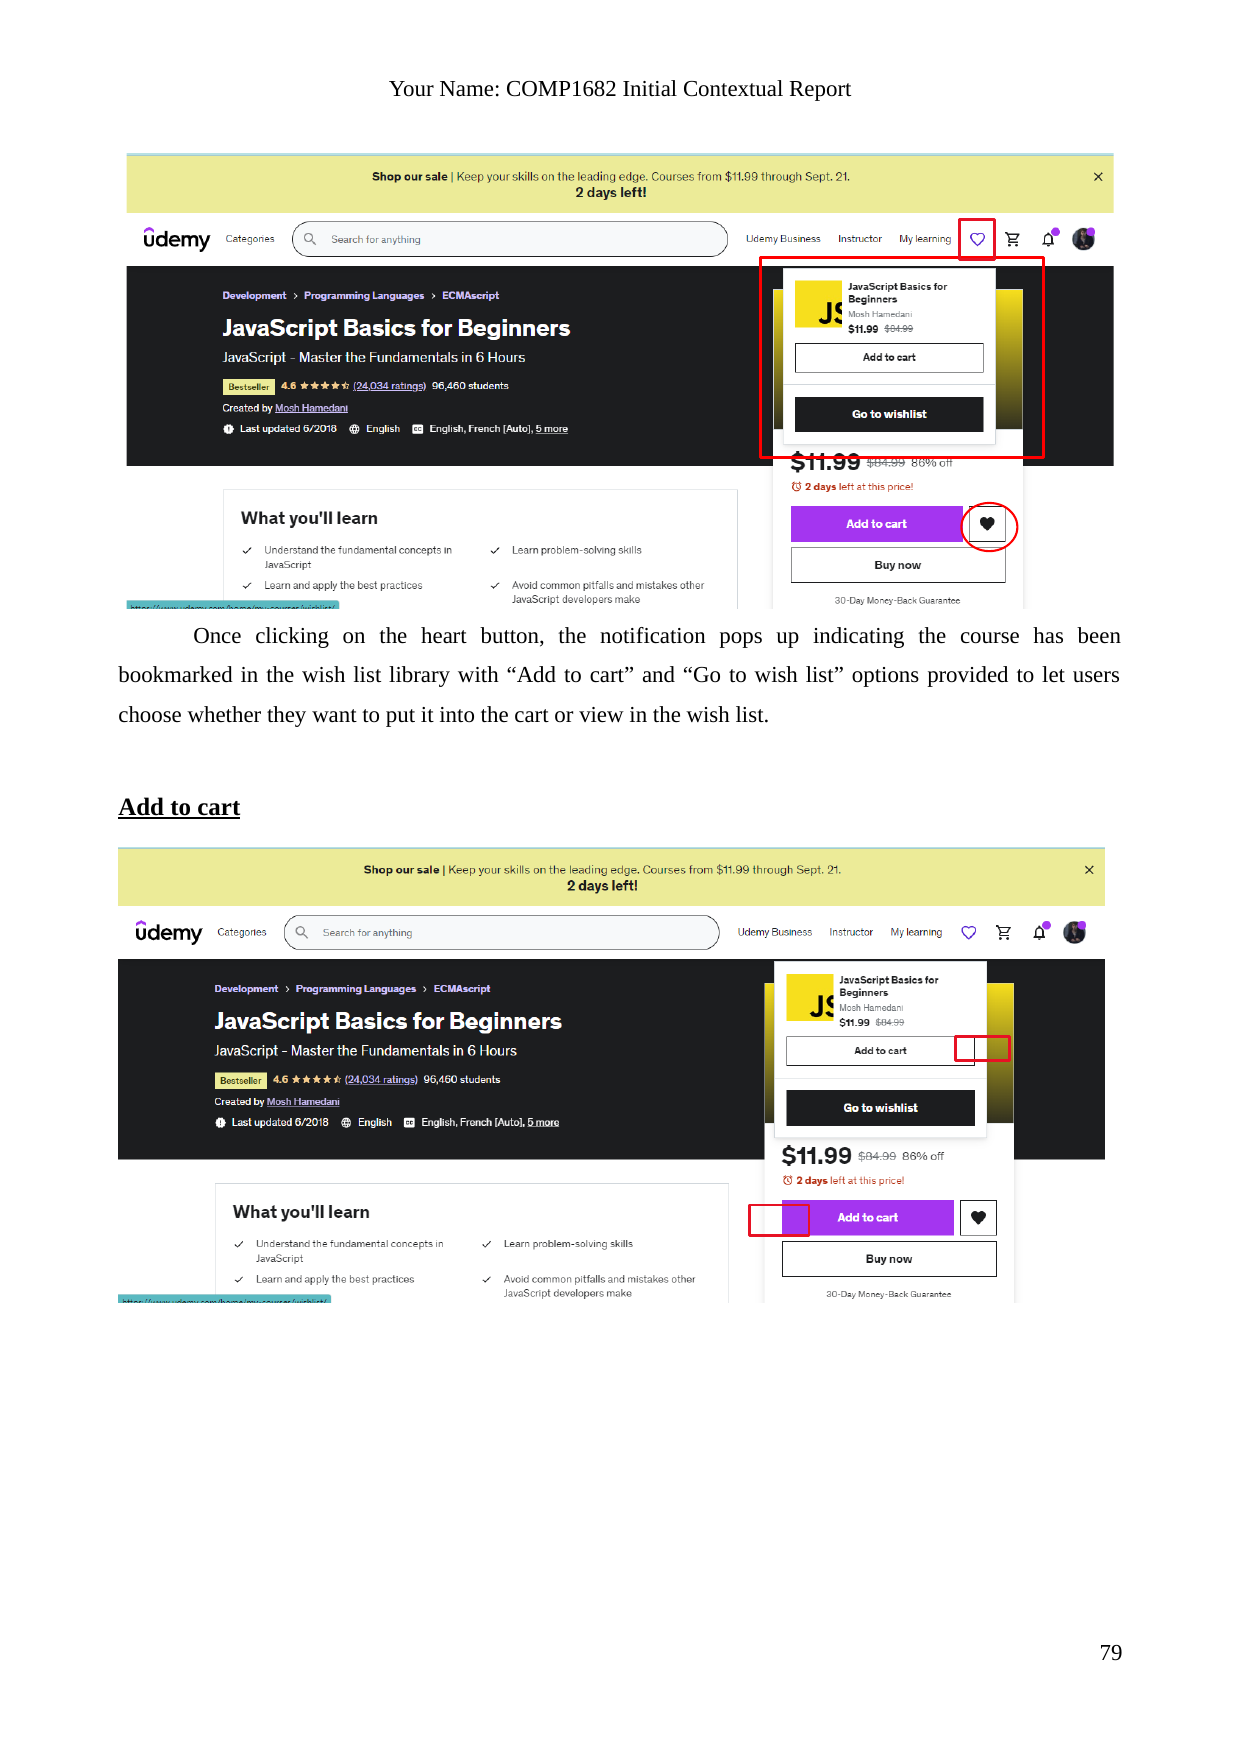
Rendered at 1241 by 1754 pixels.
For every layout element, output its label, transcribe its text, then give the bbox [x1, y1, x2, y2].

picture [118, 847, 1105, 1303]
text Add to cart [118, 792, 1122, 821]
text Once clicking on the heart button, the notification pops up indicating the course has been bookmarked in the wish list library with “Add to cart” and “Go to wish list” options provided to let users choose whether they want to put it into the cart or view in the wish list. [118, 622, 1122, 727]
picture [126, 153, 1114, 609]
